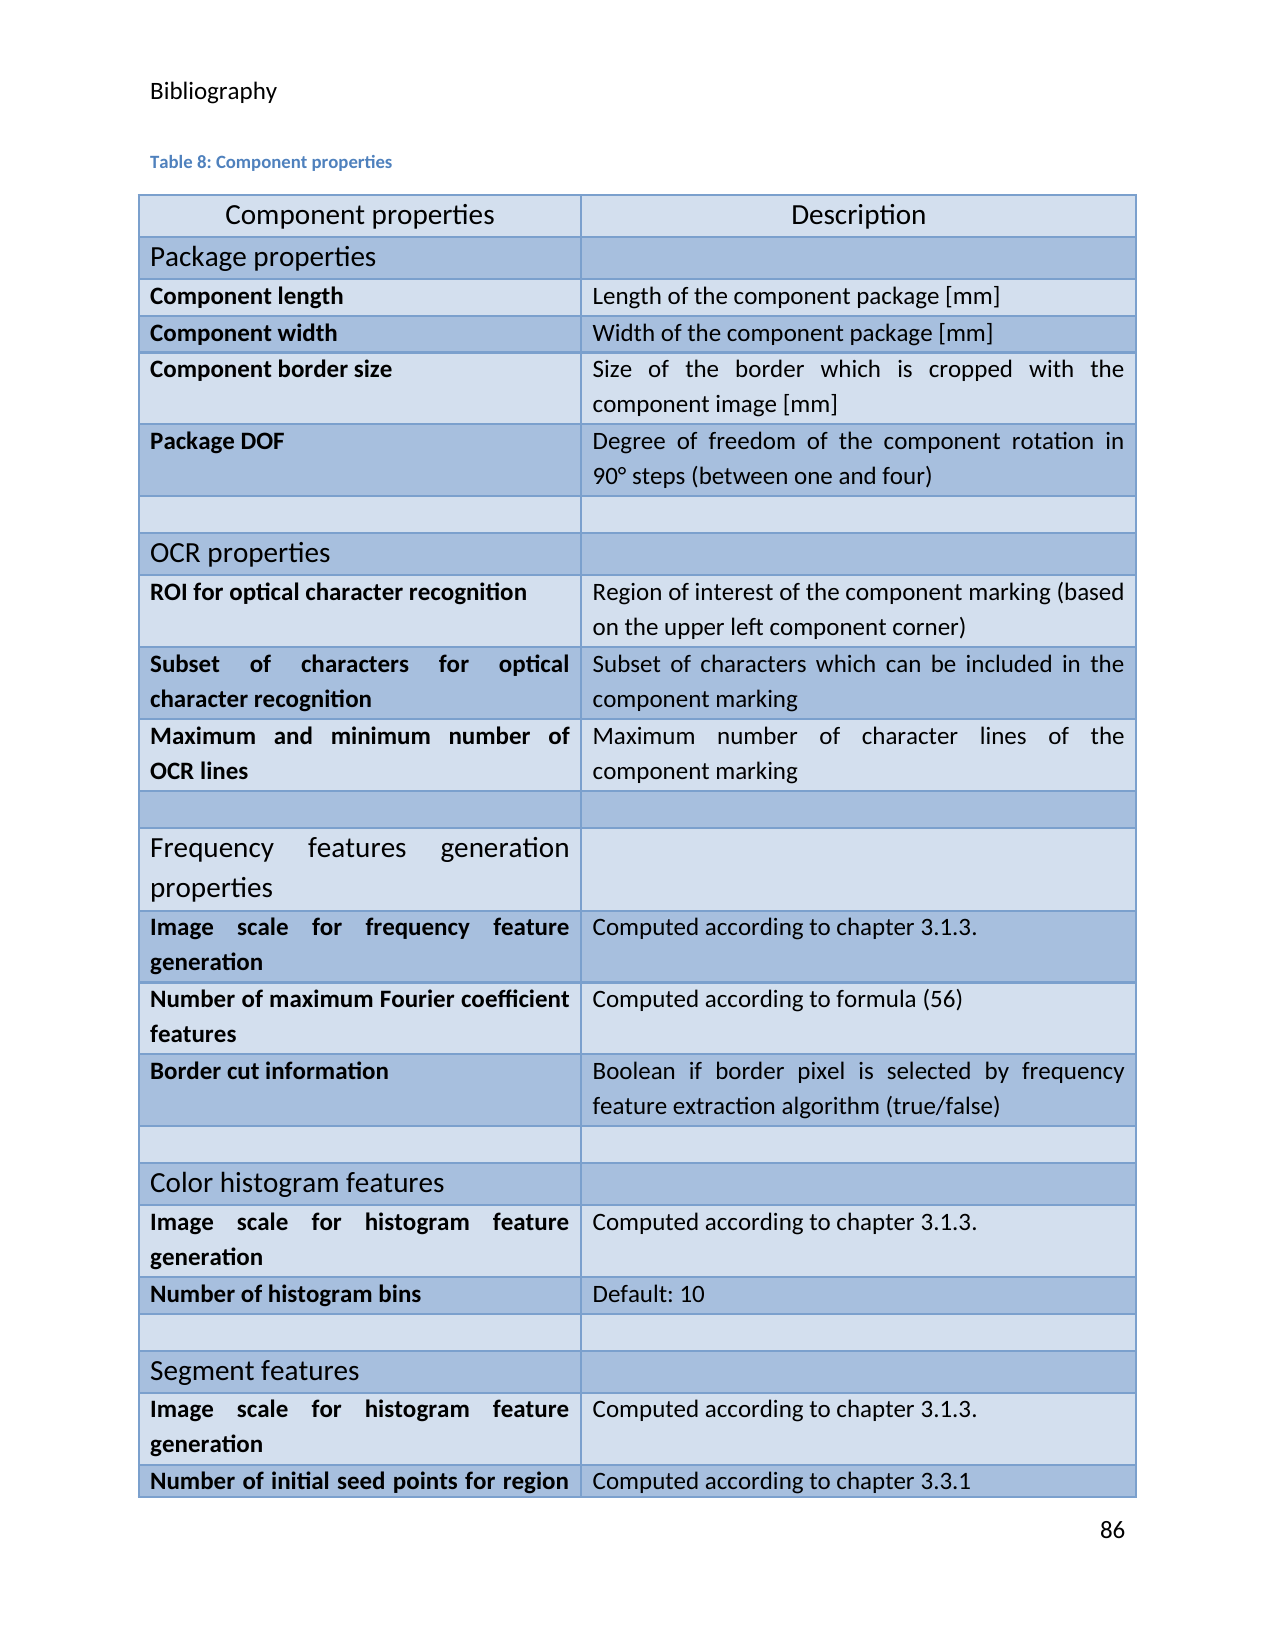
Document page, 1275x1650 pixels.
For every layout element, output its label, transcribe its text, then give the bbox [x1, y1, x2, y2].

table_cell [582, 1315, 1135, 1349]
table_cell Maximum number of character lines of the component marking [582, 720, 1135, 790]
table_cell Number of histogram bins [140, 1278, 580, 1313]
table_cell [582, 497, 1135, 532]
table_cell Computed according to chapter 3.1.3. [582, 1394, 1135, 1463]
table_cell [140, 1394, 580, 1463]
table_cell Length of the component package [mm] [582, 280, 1135, 314]
table_cell Subset of characters for optical character recognition [140, 648, 580, 718]
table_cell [140, 1466, 580, 1496]
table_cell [582, 1466, 1135, 1496]
table_cell Boolean if border pixel is selected by frequency feature extraction algorithm (true/false) [582, 1055, 1135, 1125]
table_cell [582, 1164, 1135, 1204]
table_cell ROI for optical character recognition [140, 576, 580, 646]
table_cell [140, 497, 580, 532]
table_header Component properties [140, 196, 580, 236]
table_cell Degree of freedom of the component rotation in 90° steps (between one and four) [582, 425, 1135, 495]
table_cell Number of maximum Fourier coefficient features [140, 984, 580, 1053]
table_cell Subset of characters which can be included in the component marking [582, 648, 1135, 718]
table_cell [140, 792, 580, 827]
table_cell Width of the component package [mm] [582, 317, 1135, 351]
table_cell [140, 1315, 580, 1349]
table_cell Default: 10 [582, 1278, 1135, 1313]
table_cell Frequency features generation properties [140, 829, 580, 909]
table_cell Package DOF [140, 425, 580, 495]
table_cell [582, 534, 1135, 574]
table_cell [582, 792, 1135, 827]
table_cell Image scale for histogram feature generation [140, 1206, 580, 1276]
table_cell Computed according to chapter 3.1.3. [582, 912, 1135, 981]
table_cell Region of interest of the component marking (based on the upper left component corner) [582, 576, 1135, 646]
table_cell [582, 1352, 1135, 1392]
table_cell Computed according to chapter 3.1.3. [582, 1206, 1135, 1276]
table_cell Package properties [140, 238, 580, 278]
table_cell OCR properties [140, 534, 580, 574]
table_cell [140, 1127, 580, 1162]
table_cell Segment features [140, 1352, 580, 1392]
table_cell Border cut information [140, 1055, 580, 1125]
table_cell Component width [140, 317, 580, 351]
table_cell Color histogram features [140, 1164, 580, 1204]
table_header Description [582, 196, 1135, 236]
table_cell [582, 238, 1135, 278]
table_cell [582, 829, 1135, 909]
table_cell Component length [140, 280, 580, 314]
table_cell Maximum and minimum number of OCR lines [140, 720, 580, 790]
table_cell Size of the border which is cropped with the component image [mm] [582, 354, 1135, 423]
table_cell [582, 1127, 1135, 1162]
table_cell Computed according to formula (56) [582, 984, 1135, 1053]
table_cell Image scale for frequency feature generation [140, 912, 580, 981]
table_cell Component border size [140, 354, 580, 423]
